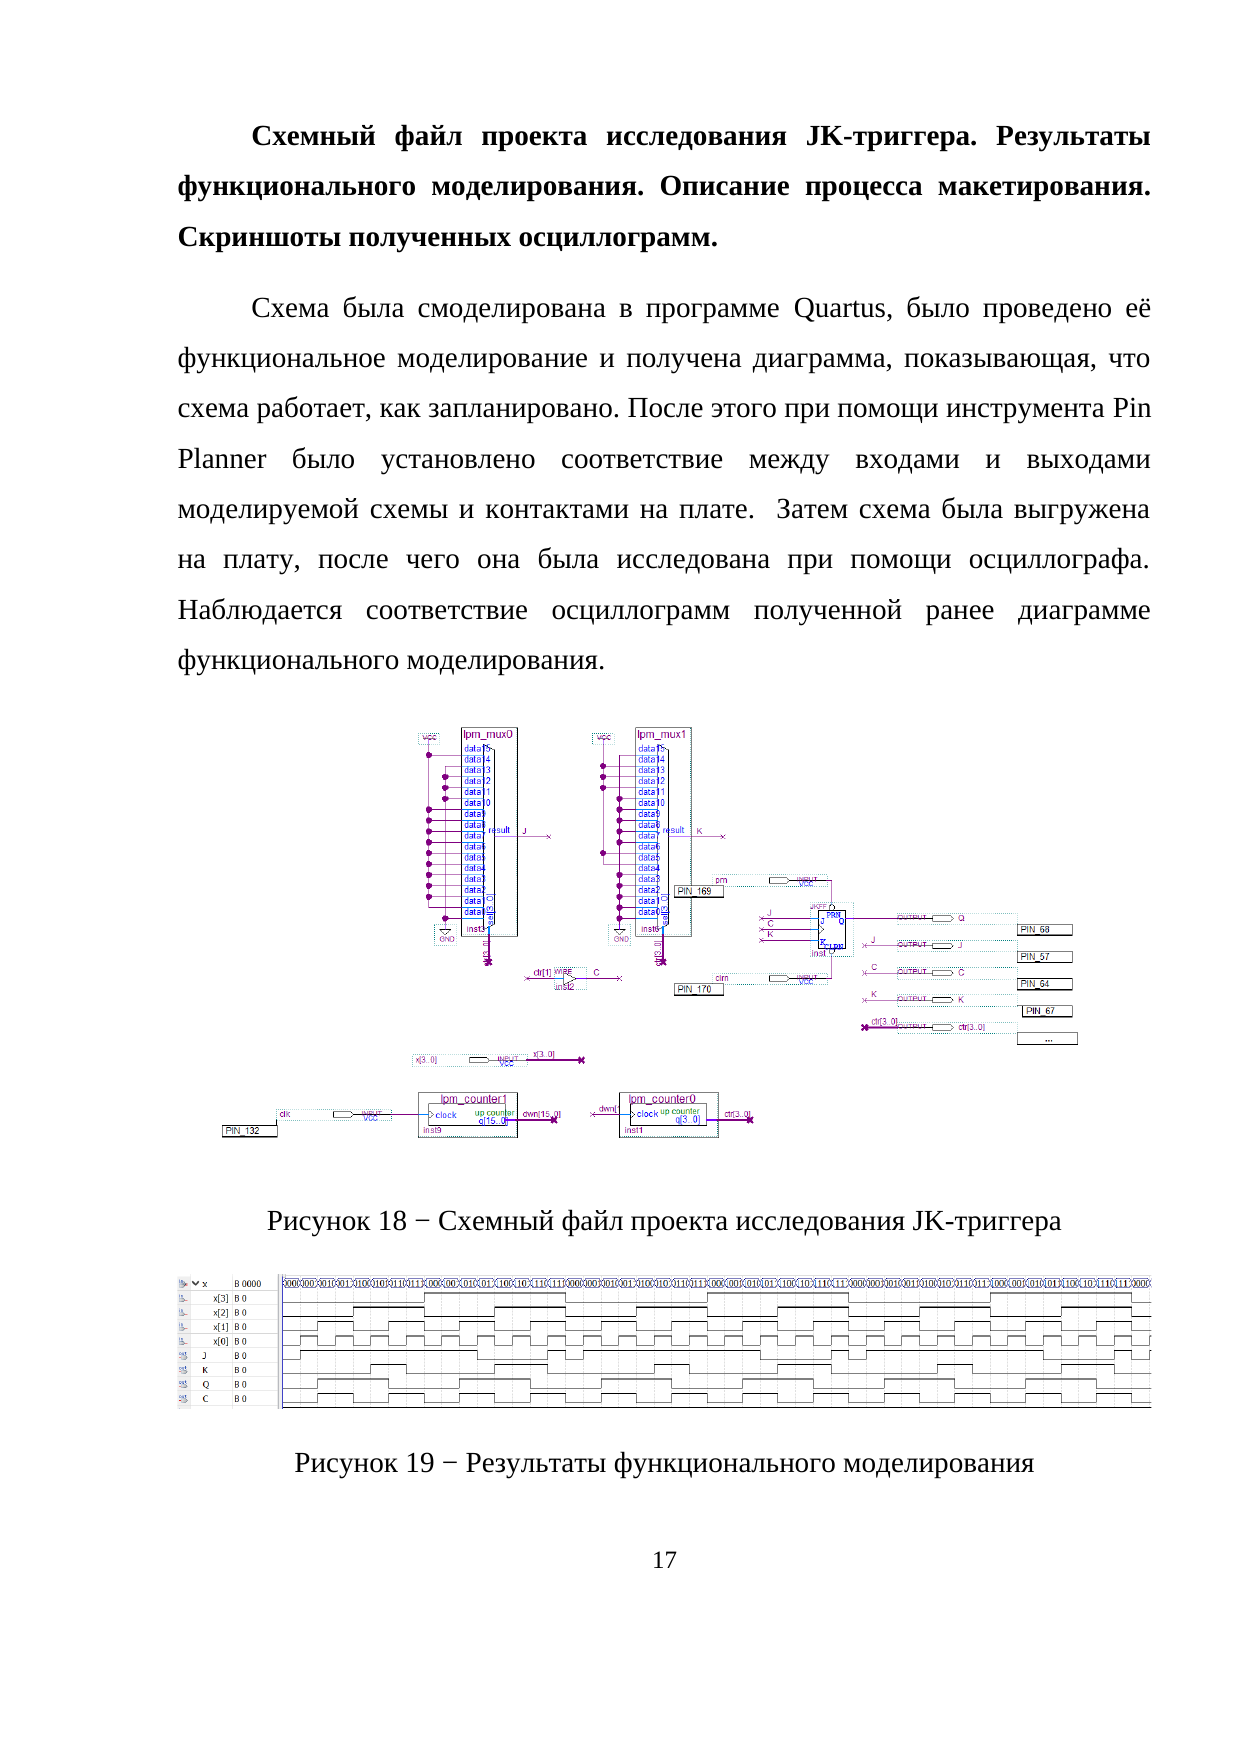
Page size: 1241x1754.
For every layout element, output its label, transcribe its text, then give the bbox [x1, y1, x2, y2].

text Схема была смоделирована в программе Quartus, было проведено её функциональное моделирование и получена диаграмма, показывающая, что схема работает, как запланировано. После этого при помощи инструмента Pin Planner было установлено соответствие между входами и выходами моделируемой схемы и контактами на плате. Затем схема была выгружена на плату, после чего она была исследована при помощи осциллографа. Наблюдается соответствие осциллограмм полученной ранее диаграмме функционального моделирования. [177, 290, 1152, 676]
picture [177, 1274, 1152, 1409]
text Схемный файл проекта исследования JK-триггера. Результаты функционального моделирования. Описание процесса макетирования. Скриншоты полученных осциллограмм. [177, 118, 1152, 252]
picture [220, 713, 1109, 1167]
